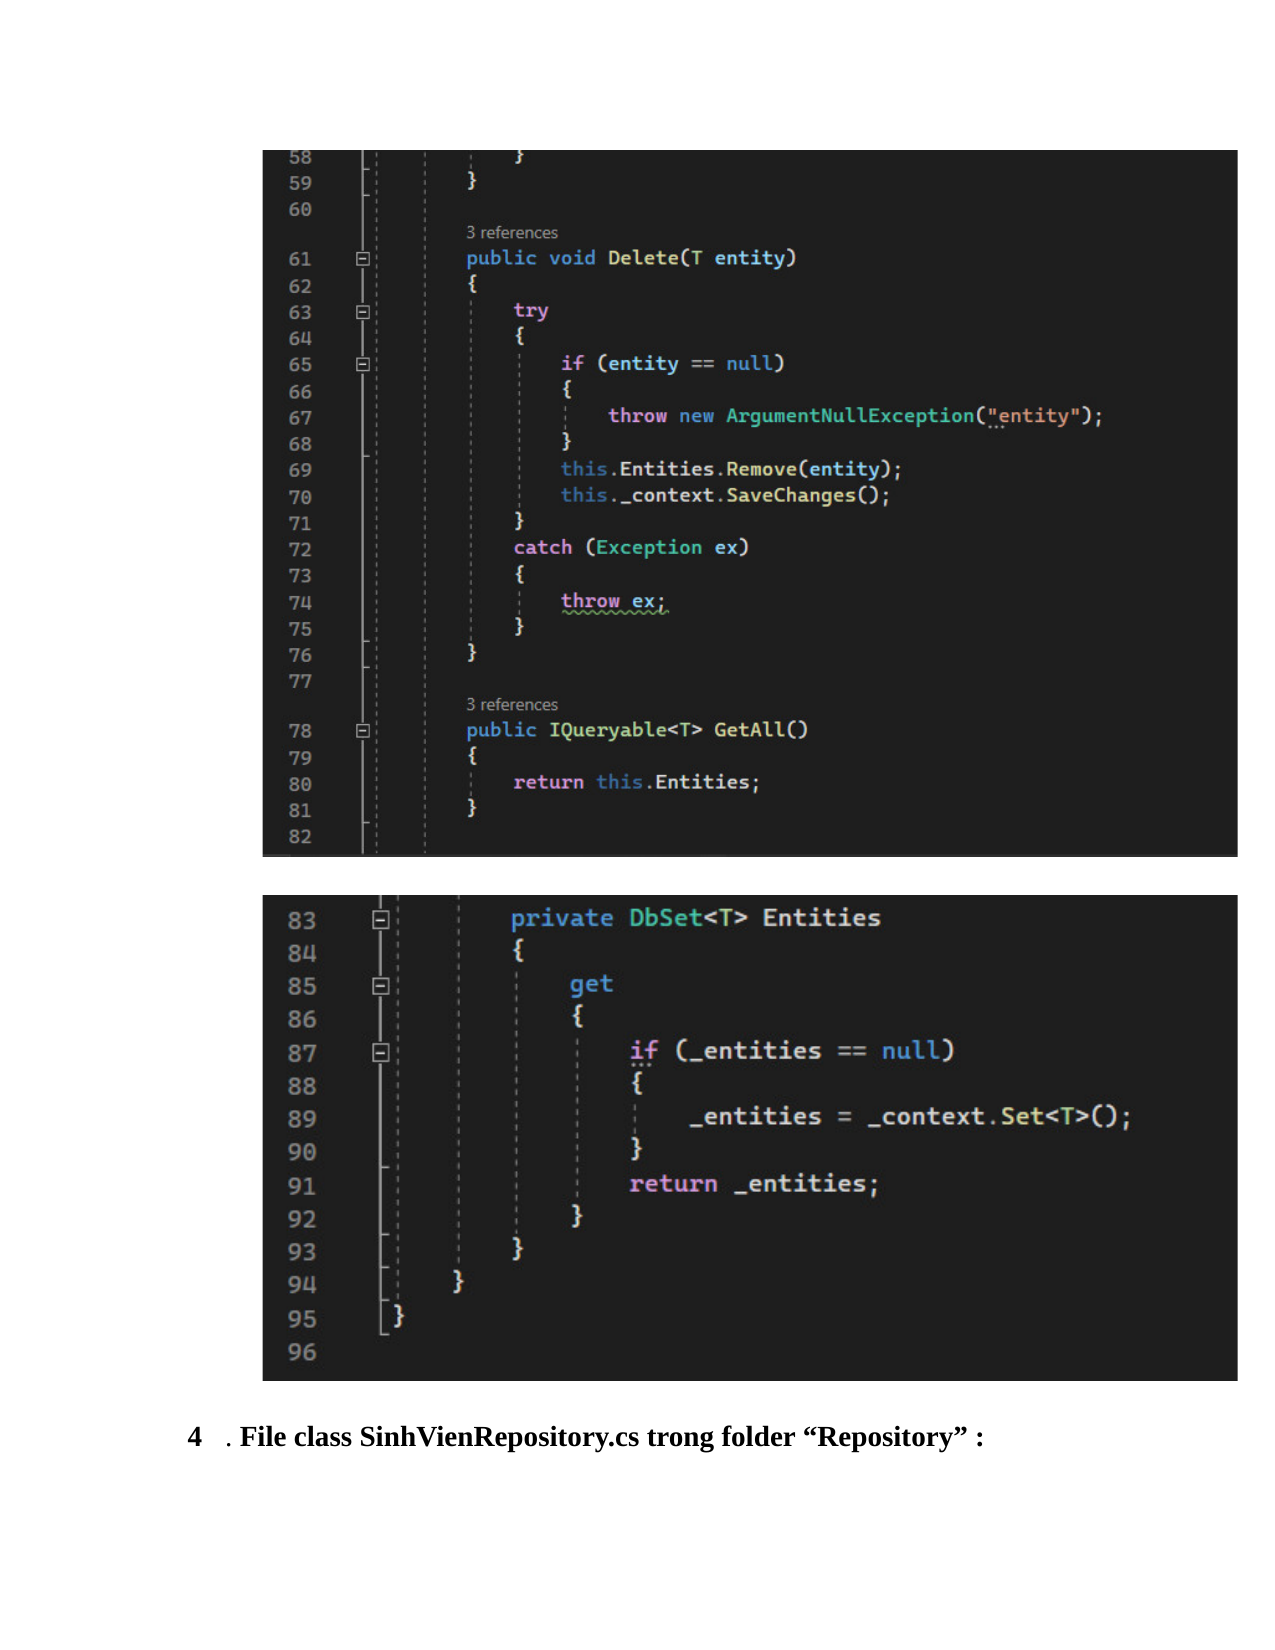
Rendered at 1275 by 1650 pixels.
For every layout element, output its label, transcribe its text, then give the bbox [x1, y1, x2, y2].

list . File class SinhVienRepository.cs trong folder “Repository” : [187, 1419, 1125, 1452]
picture [262, 150, 1238, 857]
picture [262, 895, 1238, 1381]
